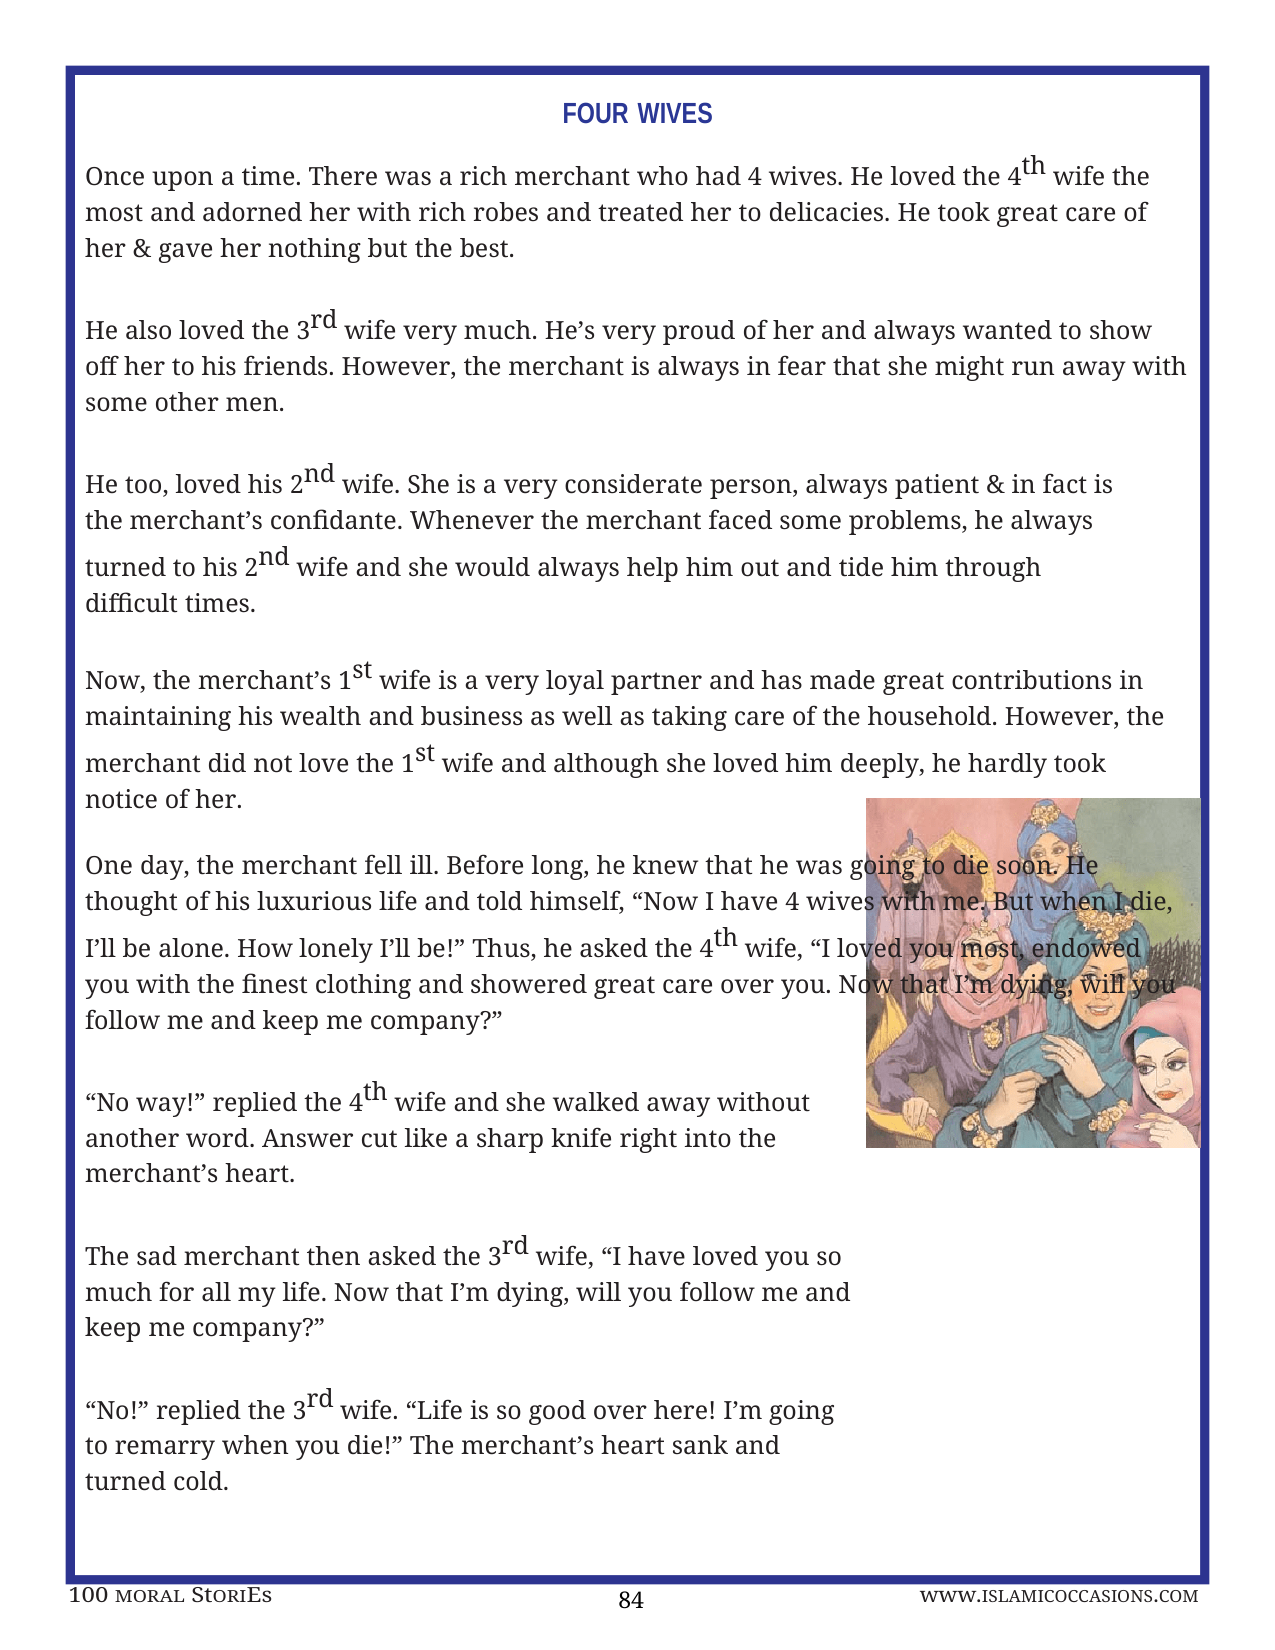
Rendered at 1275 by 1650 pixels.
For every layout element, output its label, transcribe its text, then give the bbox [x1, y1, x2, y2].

subtitle FOUR WIVES [86, 96, 1189, 129]
text “No way!” replied the 4th wife and she walked away without another word. Answer cut like a sharp knife right into the merchant’s heart. [85, 1073, 864, 1190]
text Now, the merchant’s 1st wife is a very loyal partner and has made great contributions in maintaining his wealth and business as well as taking care of the household. However, the merchant did not love the 1st wife and although she loved him deeply, he hardly took notice of her. [85, 652, 1183, 816]
text He too, loved his 2nd wife. She is a very considerate person, always patient & in fact is the merchant’s confidante. Whenever the merchant faced some problems, he always turned to his 2nd wife and she would always help him out and tide him through difficult times. [85, 456, 1139, 620]
text “No!” replied the 3rd wife. “Life is so good over here! I’m going to remarry when you die!” The merchant’s heart sank and turned cold. [85, 1381, 864, 1498]
text Once upon a time. There was a rich merchant who had 4 wives. He loved the 4th wife the most and adorned her with rich robes and treated her to delicacies. He took great care of her & gave her nothing but the best. [85, 148, 1188, 264]
picture [866, 798, 1201, 1148]
text He also loved the 3rd wife very much. He’s very proud of her and always wanted to show off her to his friends. However, the merchant is always in fear that she might run away with some other men. [85, 302, 1188, 418]
text The sad merchant then asked the 3rd wife, “I have loved you so much for all my life. Now that I’m dying, will you follow me and keep me company?” [85, 1227, 864, 1344]
text One day, the merchant fell ill. Before long, he knew that he was going to die soon. He thought of his luxurious life and told himself, “Now I have 4 wives with me. But when I die, I’ll be alone. How lonely I’ll be!” Thus, he asked the 4th wife, “I loved you most, endowed you with the finest clothing and showered great care over you. Now that I’m dying, will you follow me and keep me company?” [85, 848, 1179, 1037]
